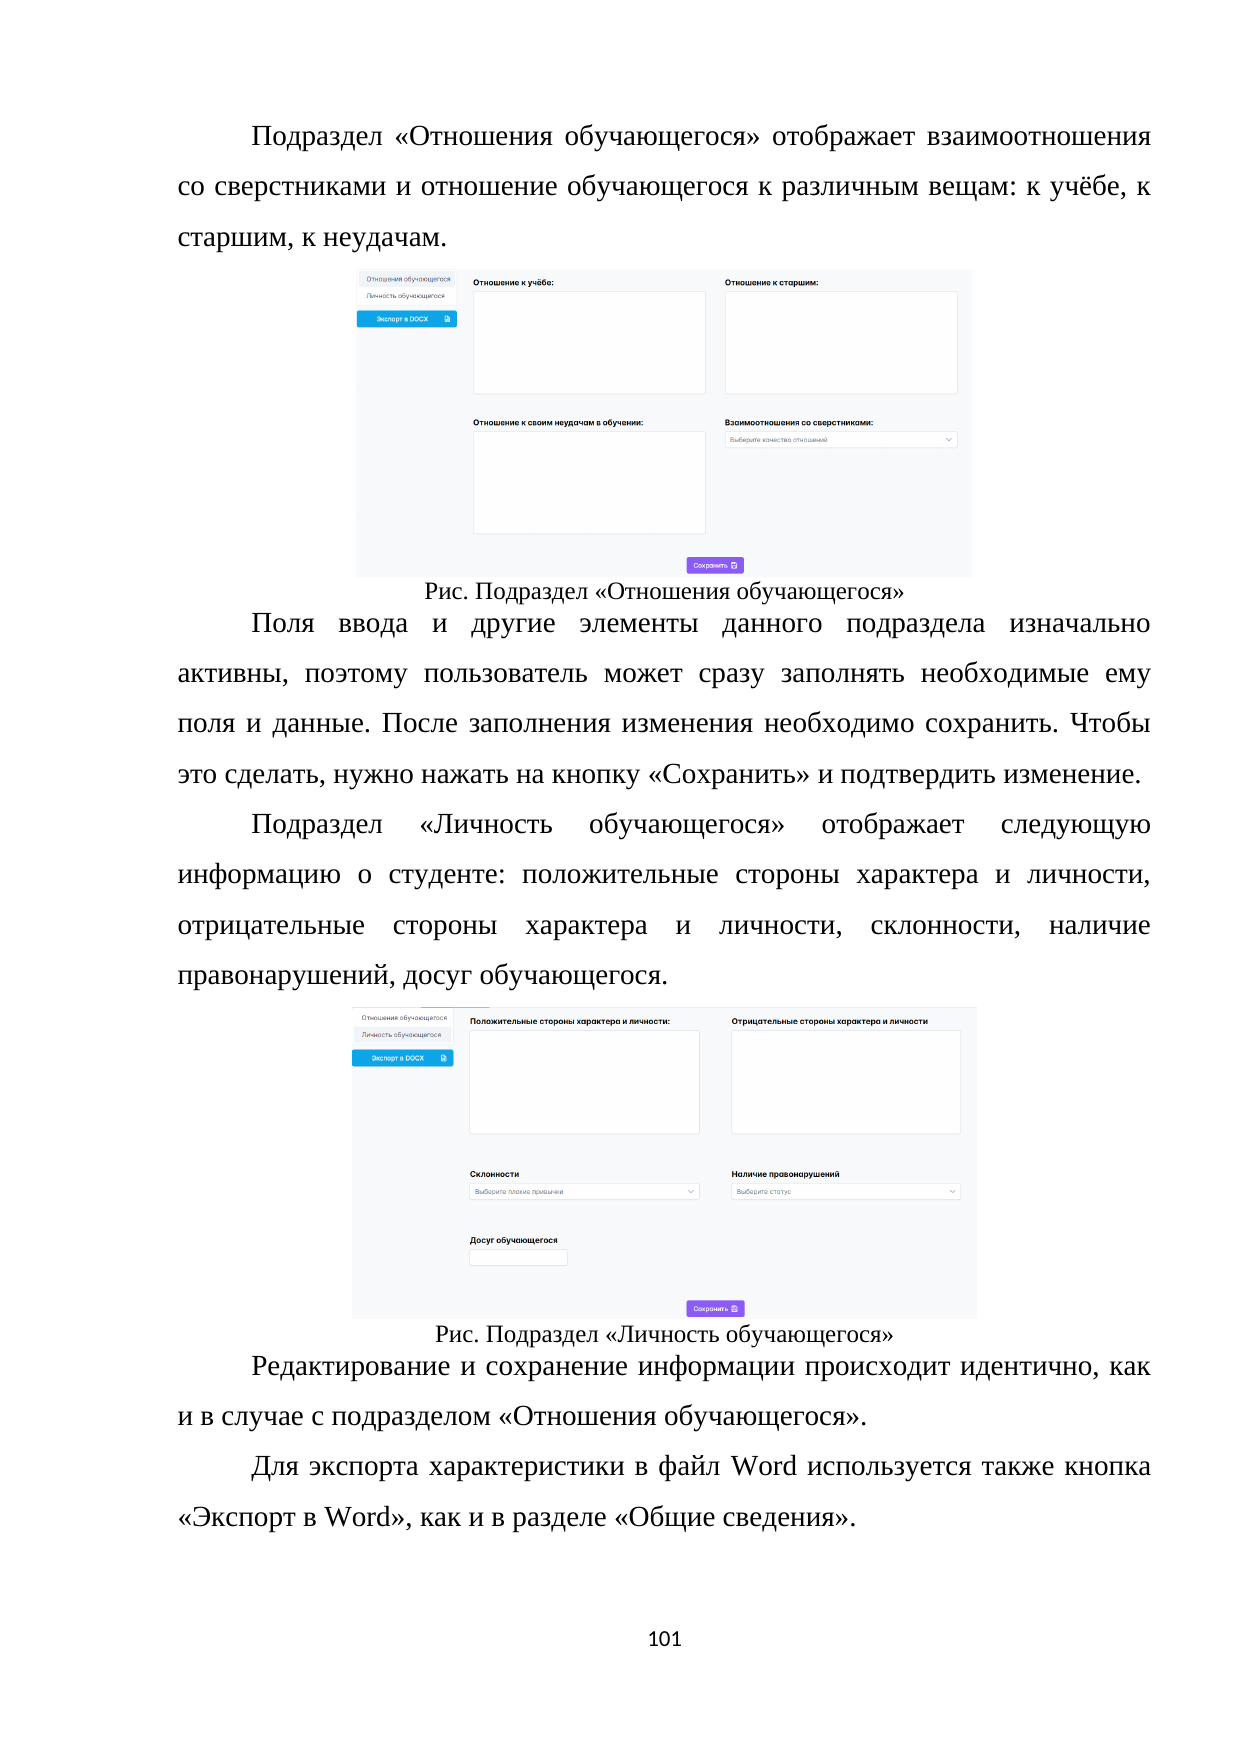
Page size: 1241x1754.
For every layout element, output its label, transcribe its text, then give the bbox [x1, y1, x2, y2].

text Подраздел «Личность обучающегося» отображает следующую информацию о студенте: положительные стороны характера и личности, отрицательные стороны характера и личности, склонности, наличие правонарушений, досуг обучающегося. [177, 806, 1152, 991]
picture [352, 1007, 977, 1319]
text Рис. Подраздел «Личность обучающегося» [177, 1319, 1152, 1348]
text Поля ввода и другие элементы данного подраздела изначально активны, поэтому пользователь может сразу заполнять необходимые ему поля и данные. После заполнения изменения необходимо сохранить. Чтобы это сделать, нужно нажать на кнопку «Сохранить» и подтвердить изменение. [177, 605, 1152, 789]
text Подраздел «Отношения обучающегося» отображает взаимоотношения со сверстниками и отношение обучающегося к различным вещам: к учёбе, к старшим, к неудачам. [177, 118, 1152, 252]
text Редактирование и сохранение информации происходит идентично, как и в случае с подразделом «Отношения обучающегося». [177, 1348, 1152, 1432]
text Для экспорта характеристики в файл Word используется также кнопка «Экспорт в Word», как и в разделе «Общие сведения». [177, 1448, 1152, 1532]
text Рис. Подраздел «Отношения обучающегося» [177, 576, 1152, 605]
picture [356, 269, 973, 577]
